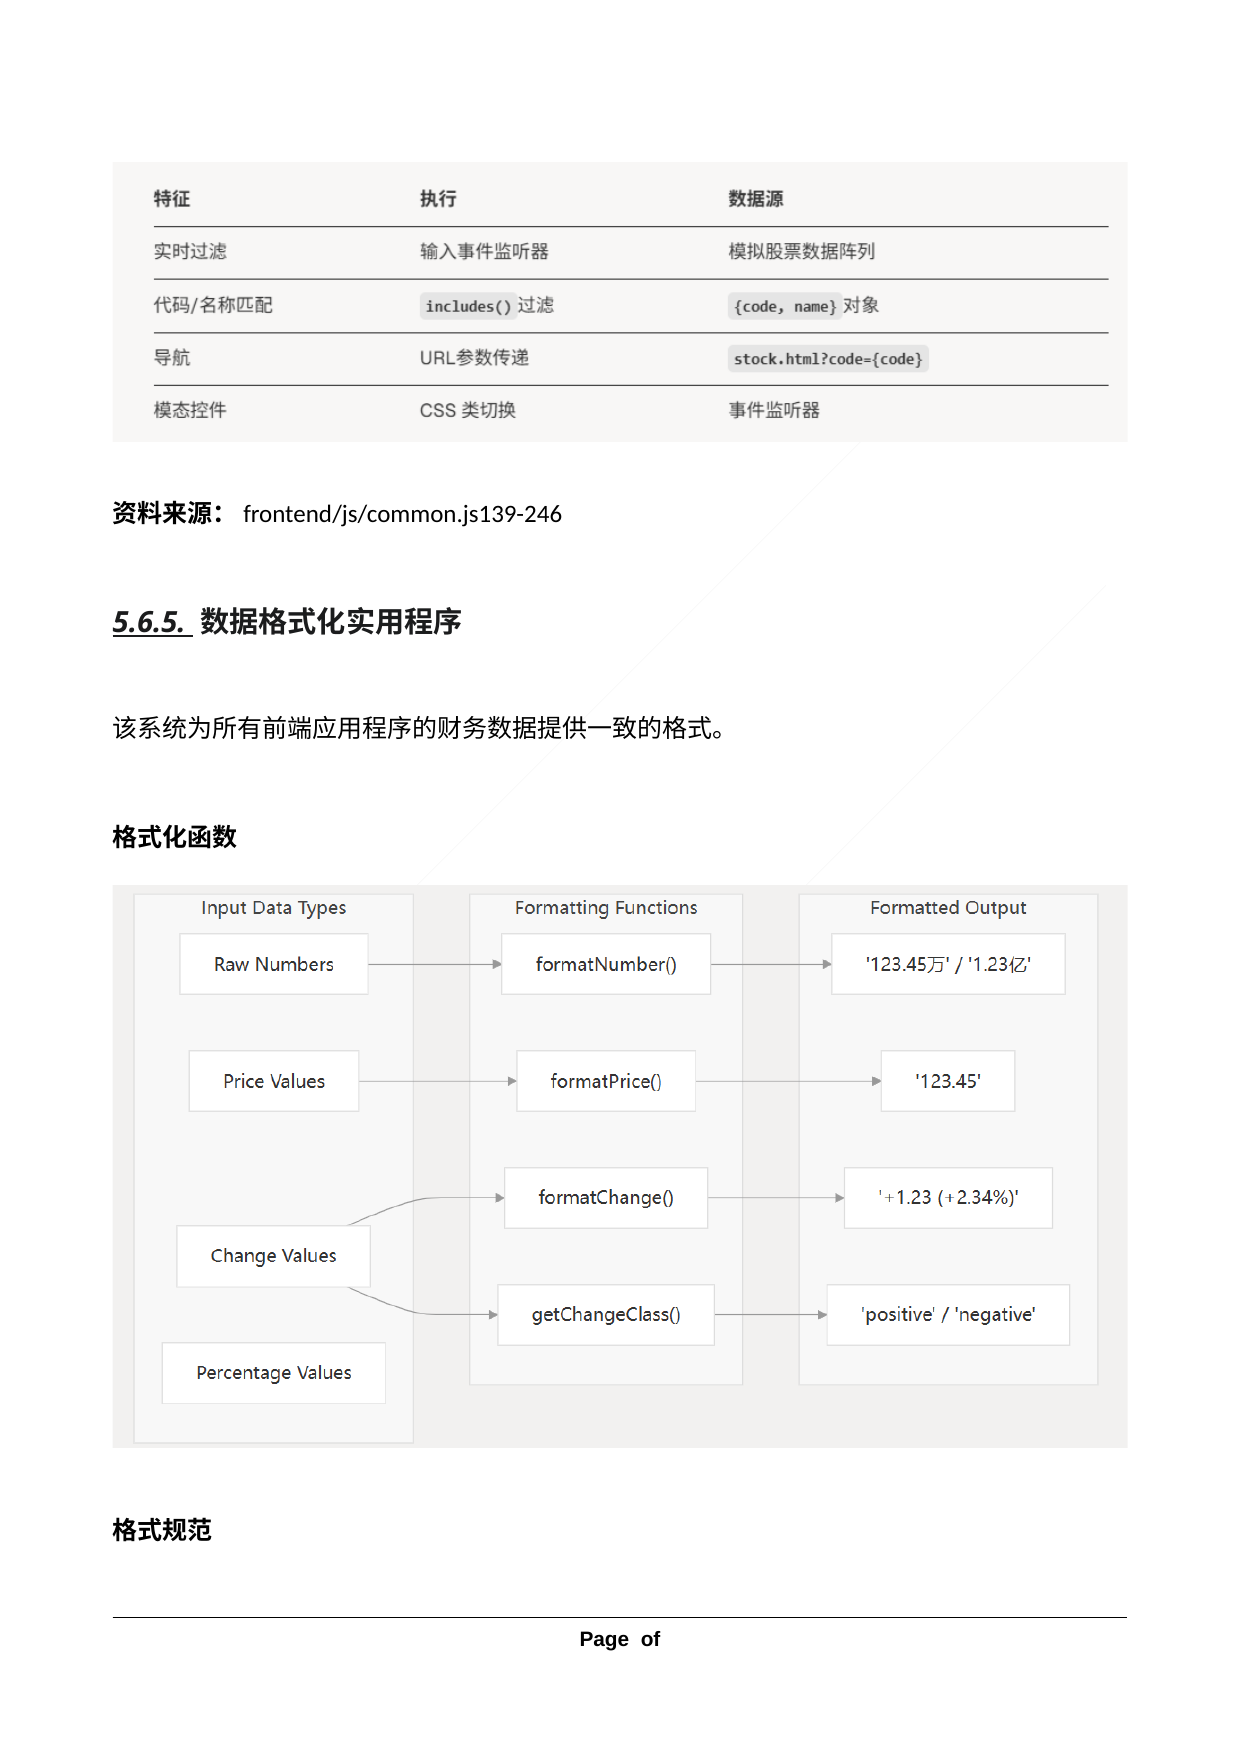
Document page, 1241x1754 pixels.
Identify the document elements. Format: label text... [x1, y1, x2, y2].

text 格式化函数 [112, 803, 1128, 868]
subtitle 数据格式化实用程序 [112, 588, 1128, 653]
text 该系统为所有前端应用程序的财务数据提供一致的格式。 [112, 694, 1128, 759]
picture [112, 162, 1128, 442]
text 格式规范 [112, 1496, 1128, 1561]
text 资料来源： frontend/js/common.js139-246 [112, 479, 1128, 544]
picture [112, 885, 1128, 1448]
